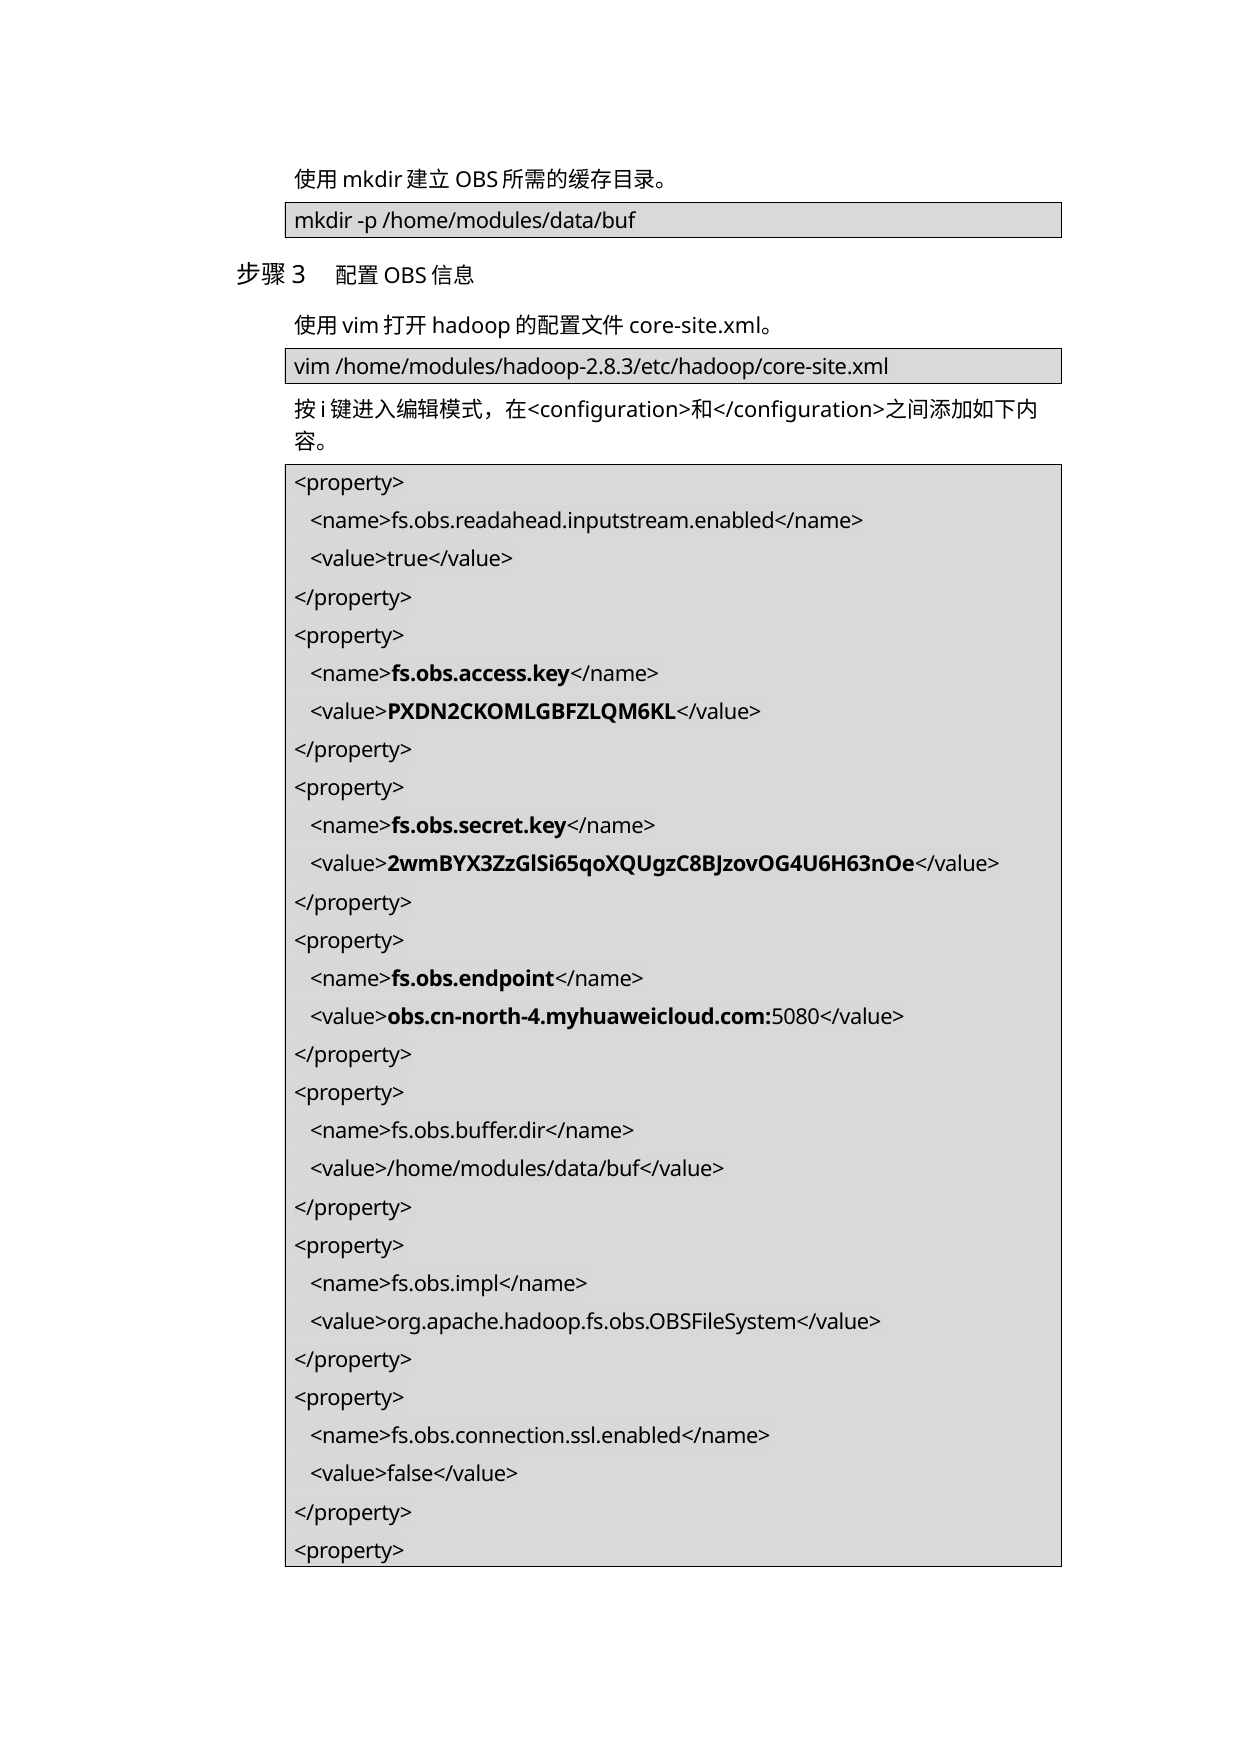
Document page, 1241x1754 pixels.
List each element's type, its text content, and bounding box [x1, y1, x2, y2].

text 使用mkdir建立OBS所需的缓存目录。 [294, 162, 1053, 194]
text <property> [286, 1531, 1061, 1566]
text <value>PXDN2CKOMLGBFZLQM6KL</value> [286, 693, 1061, 726]
text <name>fs.obs.buffer.dir</name> [286, 1112, 1061, 1145]
text </property> [286, 1036, 1061, 1069]
text <name>fs.obs.secret.key</name> [286, 807, 1061, 840]
text <property> [286, 1379, 1061, 1412]
text <property> [286, 616, 1061, 649]
text <property> [286, 465, 1061, 497]
text </property> [286, 1188, 1061, 1221]
text <value>obs.cn-north-4.myhuaweicloud.com:5080</value> [286, 998, 1061, 1031]
text <property> [286, 1074, 1061, 1107]
text </property> [286, 1493, 1061, 1526]
text 按i键进入编辑模式，在<configuration>和</configuration>之间添加如下内容。 [294, 392, 1053, 456]
text <name>fs.obs.connection.ssl.enabled</name> [286, 1417, 1061, 1450]
text </property> [286, 883, 1061, 916]
text mkdir -p /home/modules/data/buf [286, 203, 1061, 237]
text <name>fs.obs.endpoint</name> [286, 959, 1061, 992]
text </property> [286, 578, 1061, 611]
text <property> [286, 921, 1061, 954]
text </property> [286, 731, 1061, 764]
text </property> [286, 1341, 1061, 1374]
text 使用vim打开hadoop的配置文件core-site.xml。 [294, 308, 1053, 339]
text <name>fs.obs.readahead.inputstream.enabled</name> [286, 502, 1061, 535]
text <property> [286, 1226, 1061, 1259]
text 配置OBS信息 [306, 255, 1053, 291]
text <value>org.apache.hadoop.fs.obs.OBSFileSystem</value> [286, 1303, 1061, 1336]
text <value>/home/modules/data/buf</value> [286, 1150, 1061, 1183]
text <property> [286, 769, 1061, 802]
text vim /home/modules/hadoop-2.8.3/etc/hadoop/core-site.xml [286, 349, 1061, 383]
text <name>fs.obs.impl</name> [286, 1264, 1061, 1297]
text <value>true</value> [286, 540, 1061, 573]
text <name>fs.obs.access.key</name> [286, 654, 1061, 687]
text <value>2wmBYX3ZzGlSi65qoXQUgzC8BJzovOG4U6H63nOe</value> [286, 845, 1061, 878]
text <value>false</value> [286, 1455, 1061, 1488]
